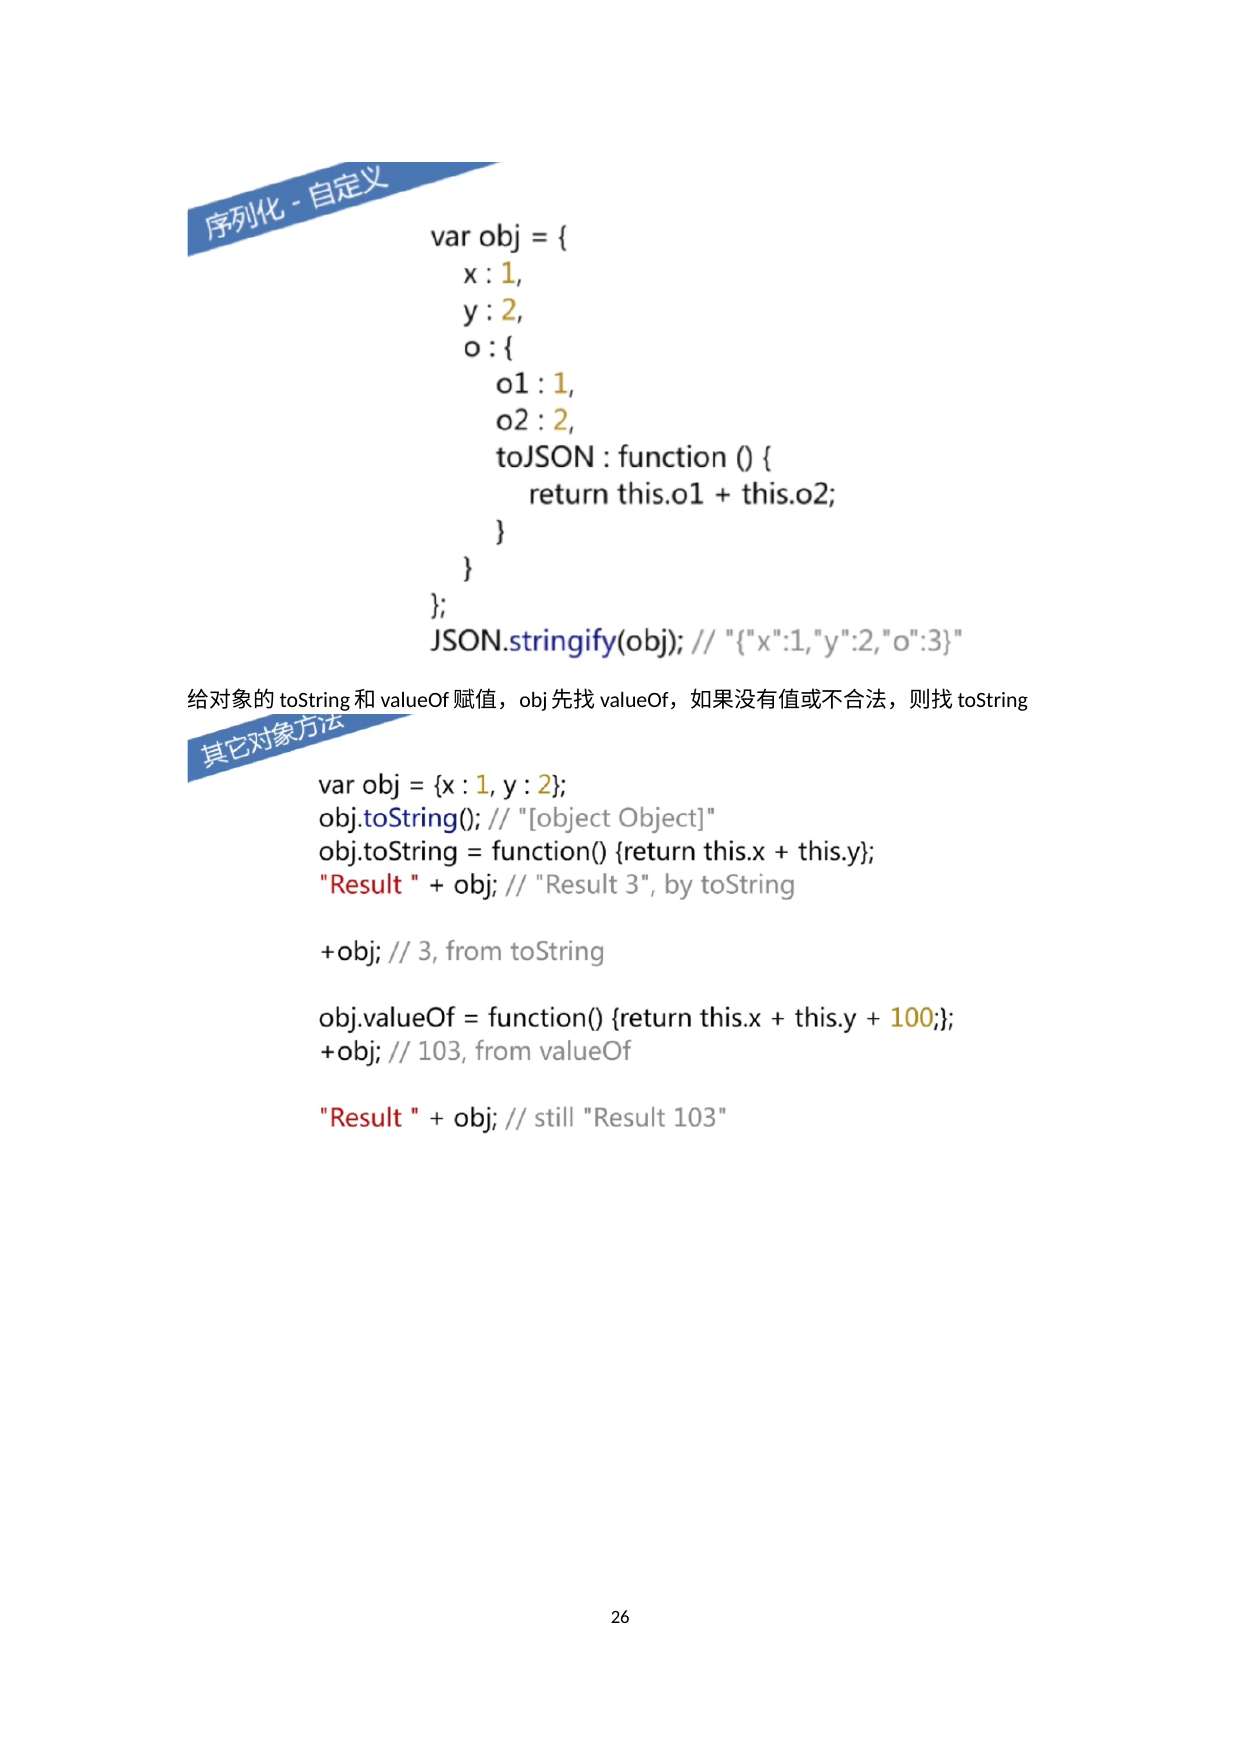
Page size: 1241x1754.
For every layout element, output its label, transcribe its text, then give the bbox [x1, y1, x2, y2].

picture [187, 162, 1053, 666]
text 给对象的toString和valueOf赋值，obj先找valueOf，如果没有值或不合法，则找toString [187, 682, 1053, 714]
picture [187, 714, 1053, 1138]
